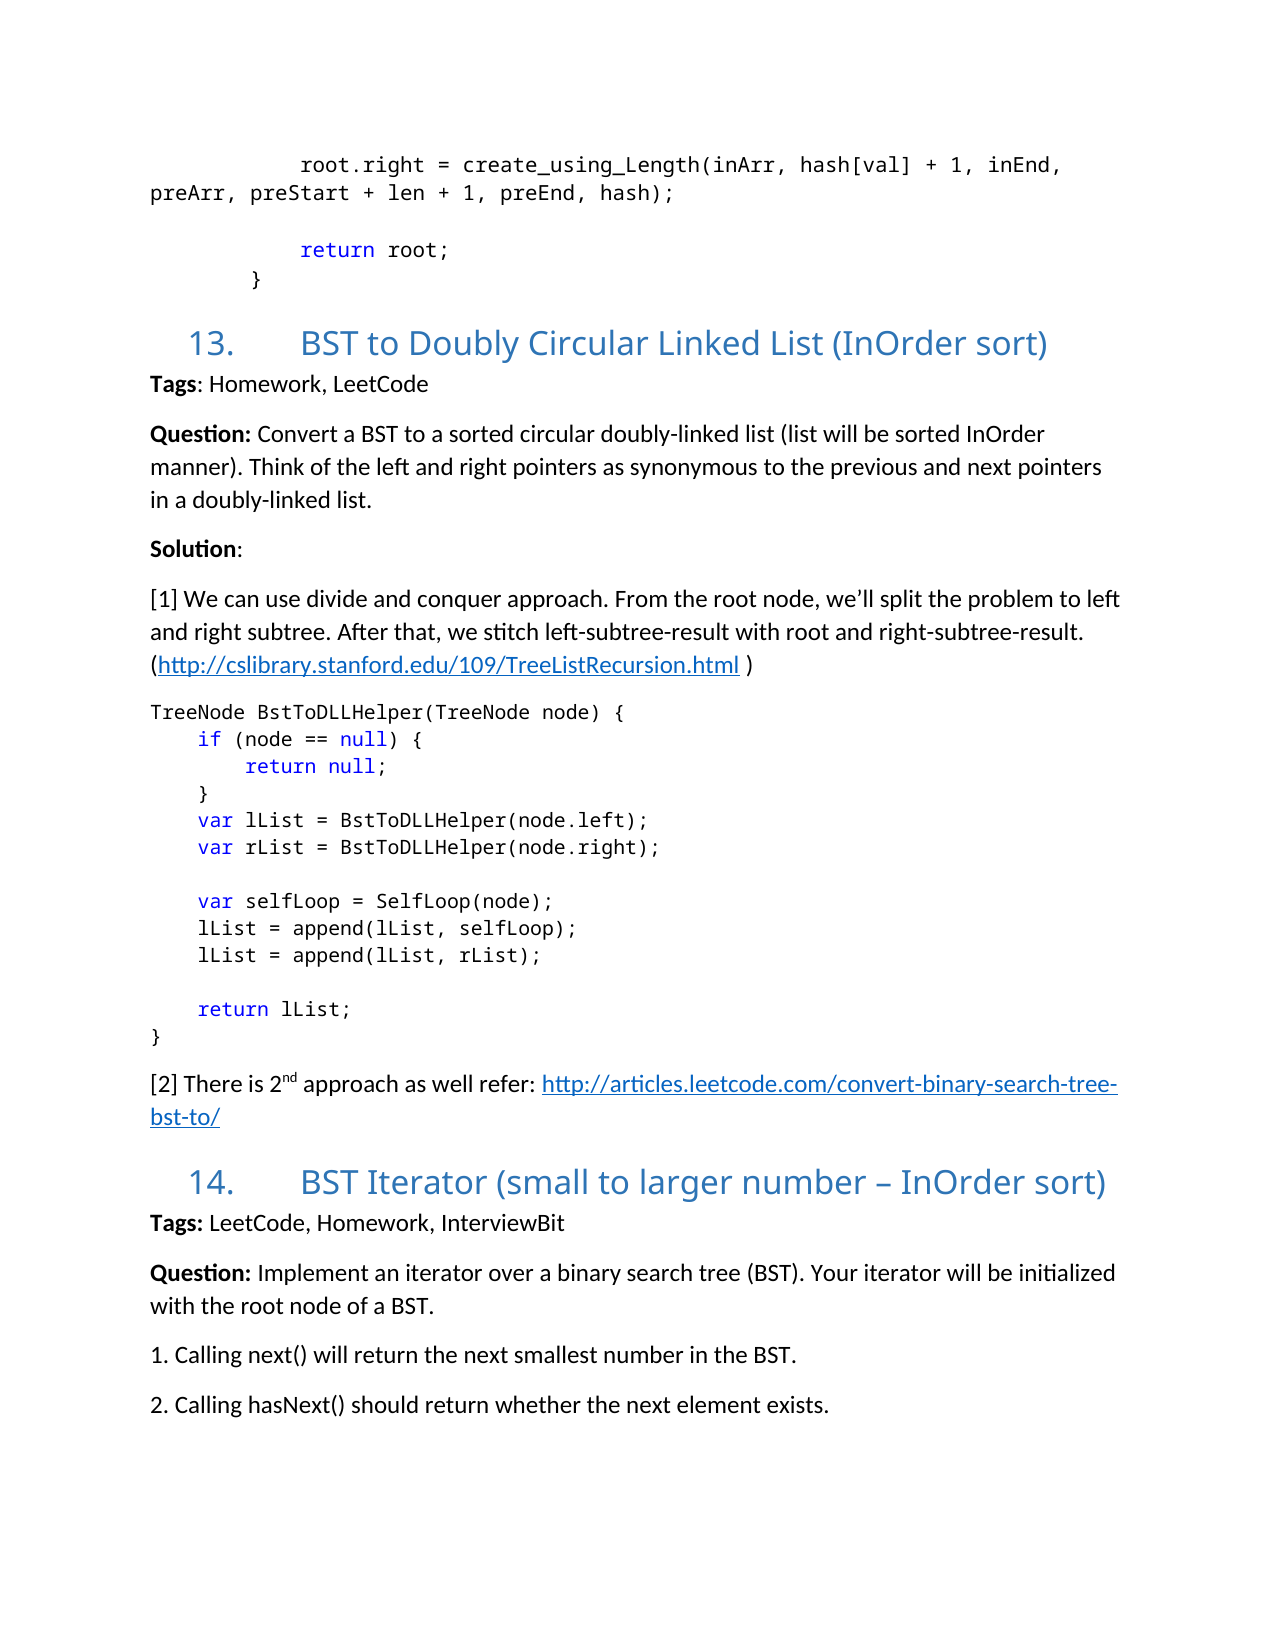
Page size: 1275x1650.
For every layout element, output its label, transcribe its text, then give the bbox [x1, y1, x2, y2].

subtitle BST Iterator (small to larger number – InOrder sort) [187, 1159, 1125, 1204]
text Tags: Homework, LeetCode [150, 368, 1125, 399]
text Tags: LeetCode, Homework, InterviewBit [150, 1208, 1125, 1238]
text if (node == null) { [150, 725, 1125, 752]
text [2] There is 2nd approach as well refer: http://articles.leetcode.com/convert-binary-search-tree-bst-to/ [150, 1068, 1125, 1131]
text Question: Implement an iterator over a binary search tree (BST). Your iterator will be initialized with the root node of a BST. [150, 1257, 1125, 1321]
text root.right = create_using_Length(inArr, hash[val] + 1, inEnd, preArr, preStart + len + 1, preEnd, hash); [150, 150, 1125, 207]
text return root; [150, 235, 1125, 264]
text return null; [150, 752, 1125, 779]
text lList = append(lList, selfLoop); [150, 914, 1125, 941]
text } [150, 1022, 1125, 1049]
text Solution: [150, 533, 1125, 564]
text } [150, 779, 1125, 806]
text var lList = BstToDLLHelper(node.left); [150, 806, 1125, 833]
subtitle BST to Doubly Circular Linked List (InOrder sort) [187, 319, 1125, 365]
text var rList = BstToDLLHelper(node.right); [150, 833, 1125, 860]
text TreeNode BstToDLLHelper(TreeNode node) { [150, 698, 1125, 725]
text lList = append(lList, rList); [150, 941, 1125, 968]
text Question: Convert a BST to a sorted circular doubly-linked list (list will be sorted InOrder manner). Think of the left and right pointers as synonymous to the previous and next pointers in a doubly-linked list. [150, 418, 1125, 514]
text } [150, 264, 1125, 292]
text return lList; [150, 995, 1125, 1022]
text 2. Calling hasNext() should return whether the next element exists. [150, 1389, 1125, 1420]
text var selfLoop = SelfLoop(node); [150, 887, 1125, 914]
text 1. Calling next() will return the next smallest number in the BST. [150, 1340, 1125, 1370]
text [1] We can use divide and conquer approach. From the root node, we’ll split the problem to left and right subtree. After that, we stitch left-subtree-result with root and right-subtree-result. (http://cslibrary.stanford.edu/109/TreeListRecursion.html ) [150, 583, 1125, 679]
